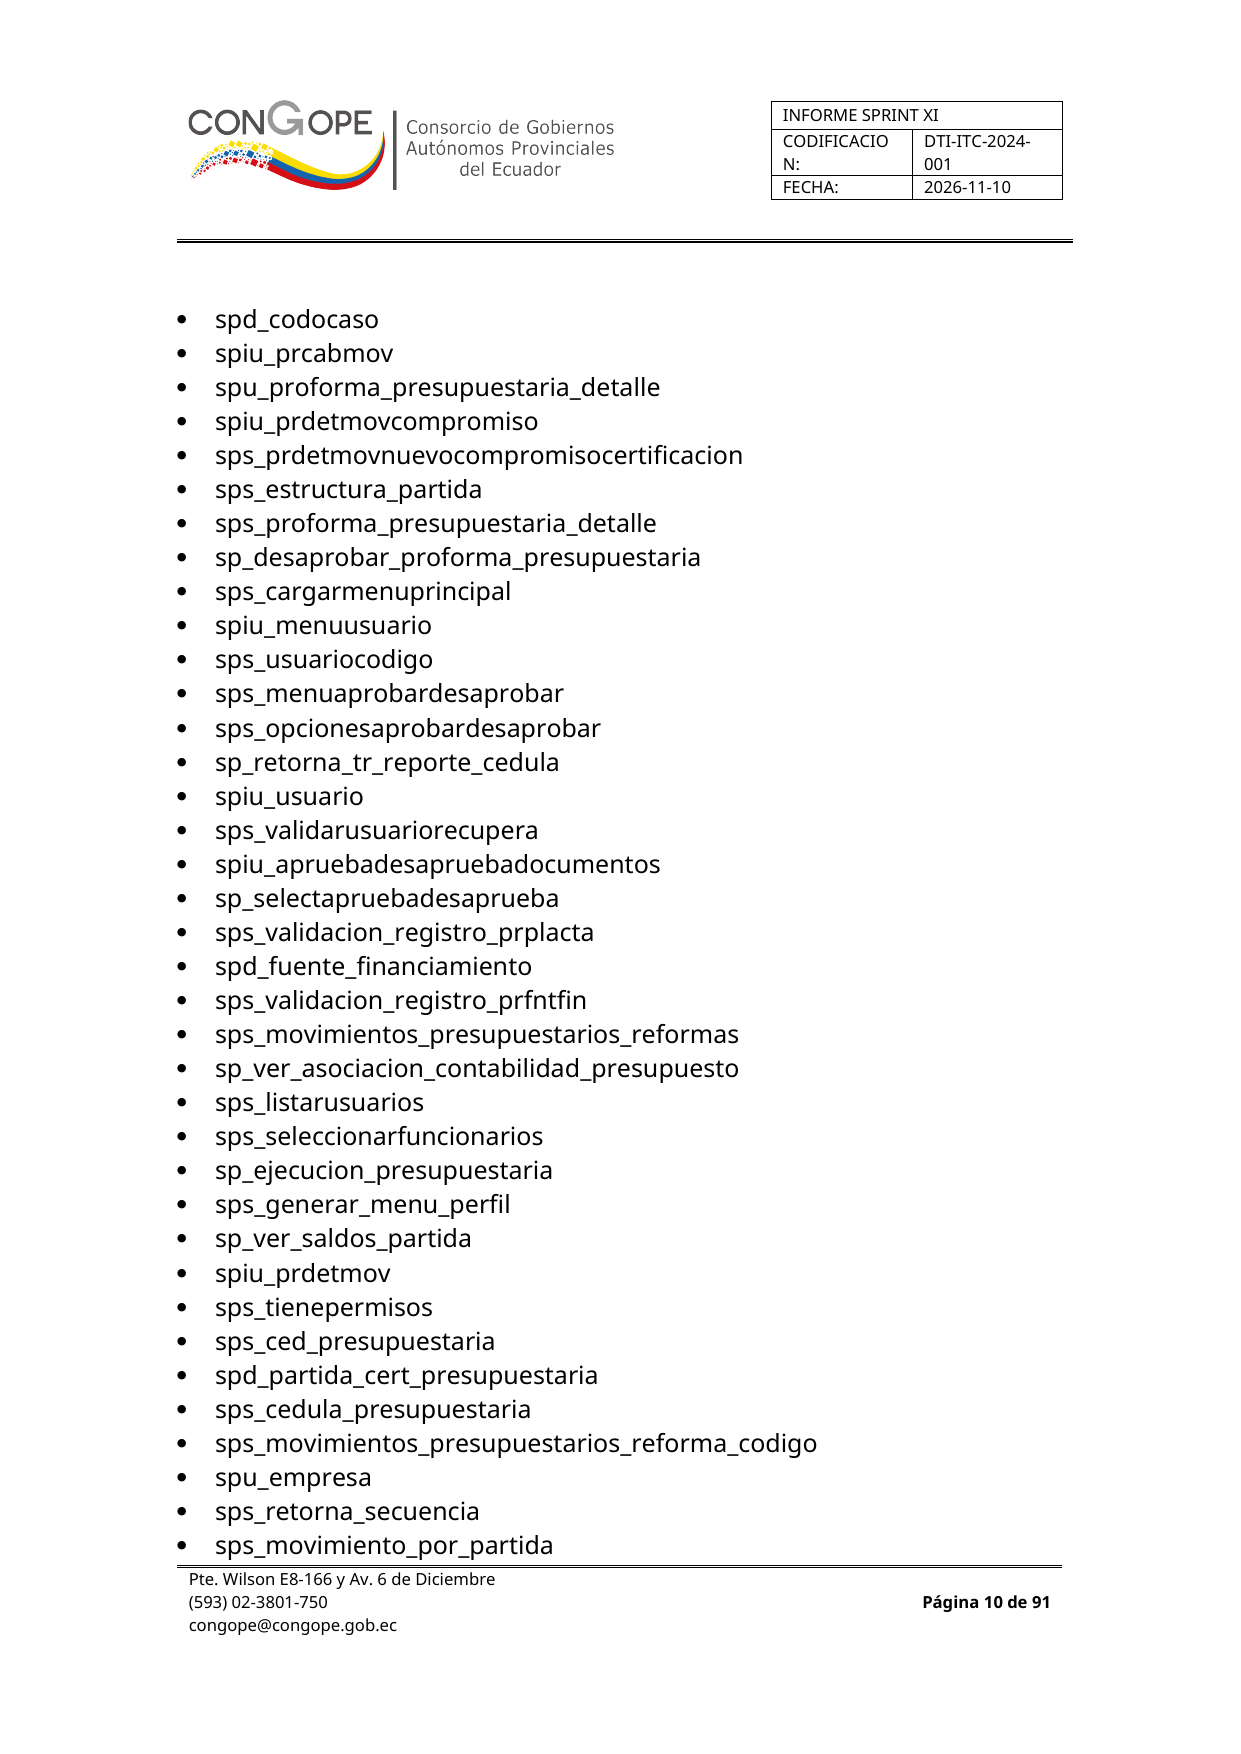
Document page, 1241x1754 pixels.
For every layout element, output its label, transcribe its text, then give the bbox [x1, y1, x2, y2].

list sps_proforma_presupuestaria_detalle [177, 506, 1063, 540]
list sps_validarusuariorecupera [177, 812, 1063, 846]
list sps_cedula_presupuestaria [177, 1391, 1063, 1426]
list spiu_menuusuario [177, 608, 1063, 642]
list sps_seleccionarfuncionarios [177, 1119, 1063, 1153]
list sp_ejecucion_presupuestaria [177, 1153, 1063, 1187]
list spiu_prdetmovcompromiso [177, 404, 1063, 438]
list sps_opcionesaprobardesaprobar [177, 710, 1063, 744]
list spu_empresa [177, 1459, 1063, 1494]
list sps_retorna_secuencia [177, 1494, 1063, 1528]
list sps_ced_presupuestaria [177, 1323, 1063, 1357]
list sp_desaprobar_proforma_presupuestaria [177, 540, 1063, 574]
list sps_prdetmovnuevocompromisocertificacion [177, 438, 1063, 472]
list sps_usuariocodigo [177, 642, 1063, 676]
list sp_ver_saldos_partida [177, 1221, 1063, 1255]
list sps_estructura_partida [177, 472, 1063, 506]
list spiu_prcabmov [177, 336, 1063, 369]
list spd_codocaso [177, 301, 1063, 336]
list sp_retorna_tr_reporte_cedula [177, 744, 1063, 778]
list sps_cargarmenuprincipal [177, 574, 1063, 608]
list sps_tienepermisos [177, 1289, 1063, 1323]
list sps_listarusuarios [177, 1085, 1063, 1119]
list sps_movimientos_presupuestarios_reforma_codigo [177, 1426, 1063, 1459]
list sps_validacion_registro_prfntfin [177, 983, 1063, 1017]
list spiu_usuario [177, 778, 1063, 812]
list spiu_apruebadesapruebadocumentos [177, 846, 1063, 881]
list sp_ver_asociacion_contabilidad_presupuesto [177, 1051, 1063, 1085]
list spd_fuente_financiamiento [177, 949, 1063, 983]
list sp_selectapruebadesaprueba [177, 881, 1063, 914]
list sps_validacion_registro_prplacta [177, 914, 1063, 949]
list spd_partida_cert_presupuestaria [177, 1357, 1063, 1391]
picture [188, 100, 614, 190]
list sps_movimientos_presupuestarios_reformas [177, 1017, 1063, 1051]
list sps_generar_menu_perfil [177, 1187, 1063, 1221]
list spiu_prdetmov [177, 1255, 1063, 1289]
list sps_menuaprobardesaprobar [177, 676, 1063, 710]
list spu_proforma_presupuestaria_detalle [177, 369, 1063, 404]
list sps_movimiento_por_partida [177, 1528, 1063, 1562]
